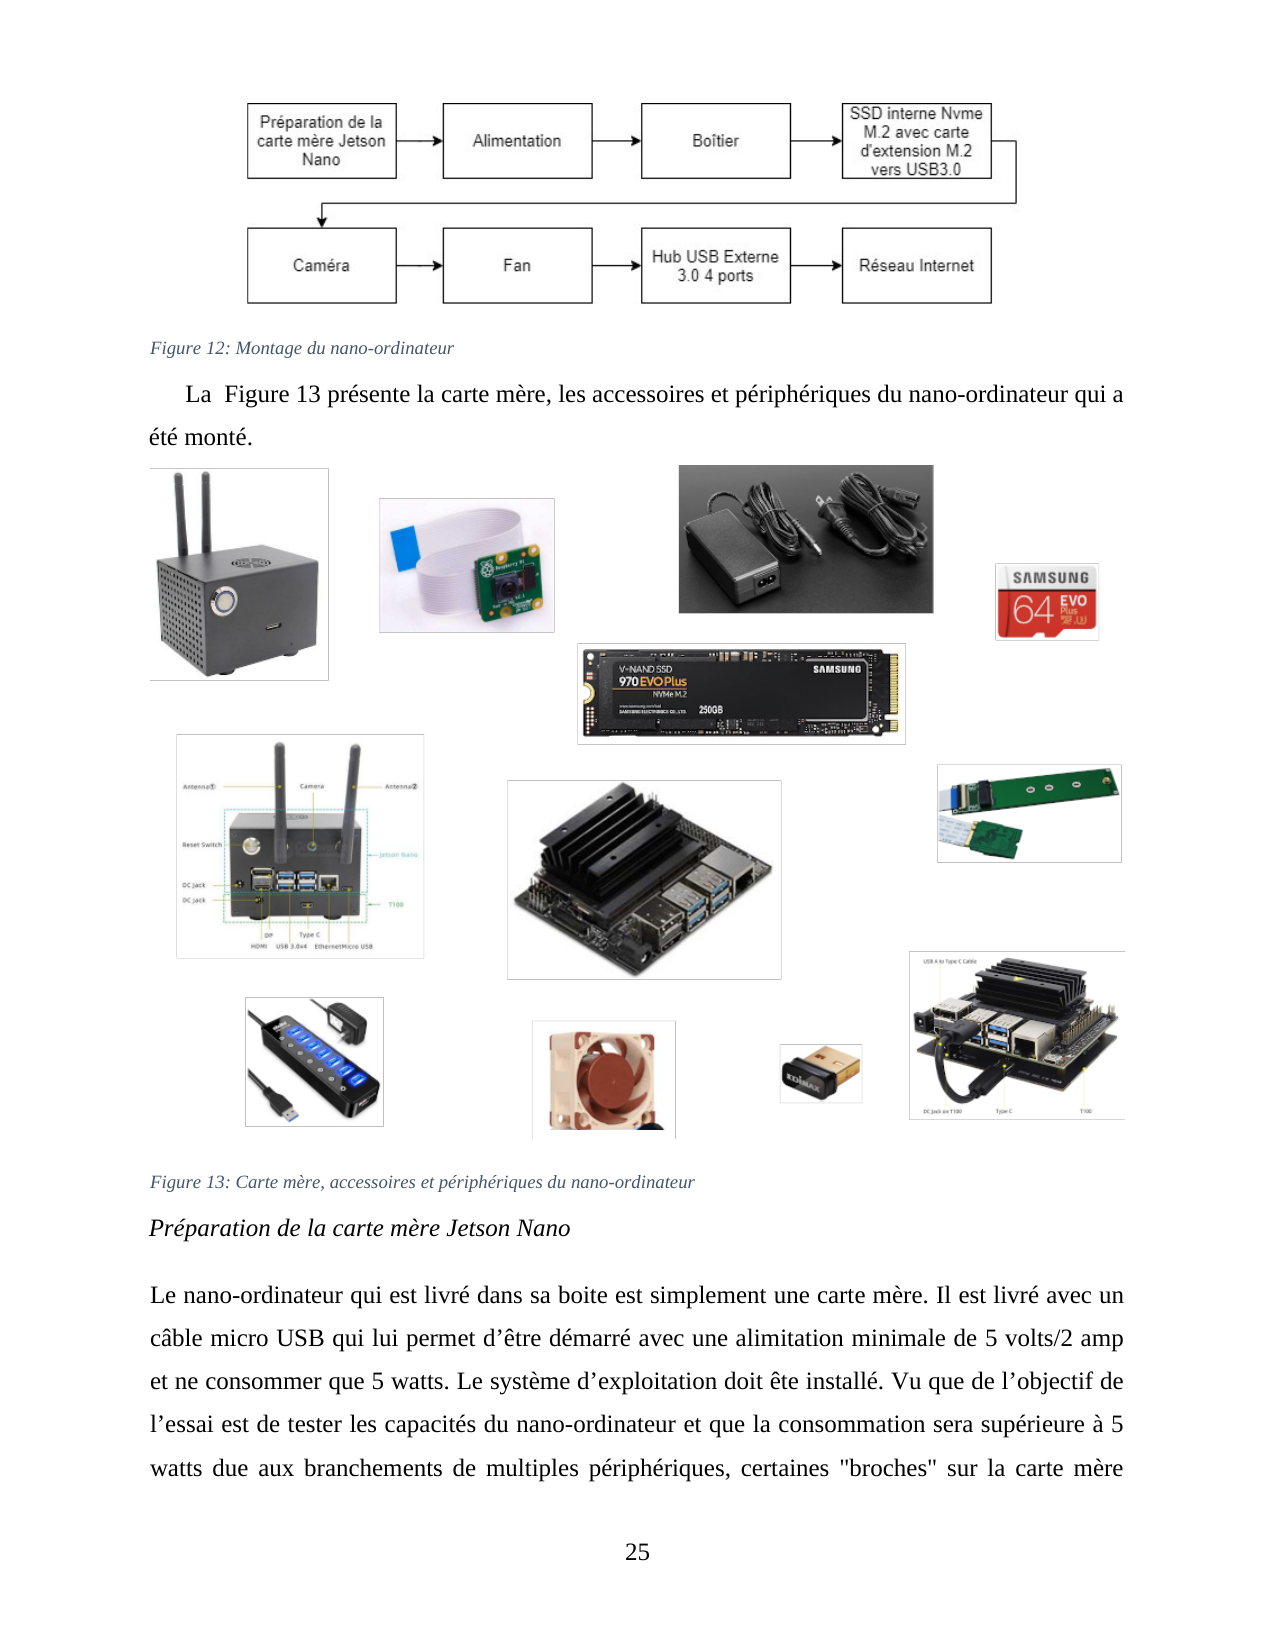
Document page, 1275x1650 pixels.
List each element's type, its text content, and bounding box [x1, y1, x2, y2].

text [150, 1280, 1125, 1481]
text Figure 12: Montage du nano-ordinateur [150, 337, 1125, 358]
picture [150, 465, 1125, 1139]
text Figure 13: Carte mère, accessoires et périphériques du nano-ordinateur [150, 1171, 1125, 1193]
subtitle Préparation de la carte mère Jetson Nano [148, 1213, 1125, 1242]
picture [247, 103, 1028, 305]
text La Figure 13 présente la carte mère, les accessoires et périphériques du nano-ordinateur qui a été monté. [149, 379, 1125, 451]
